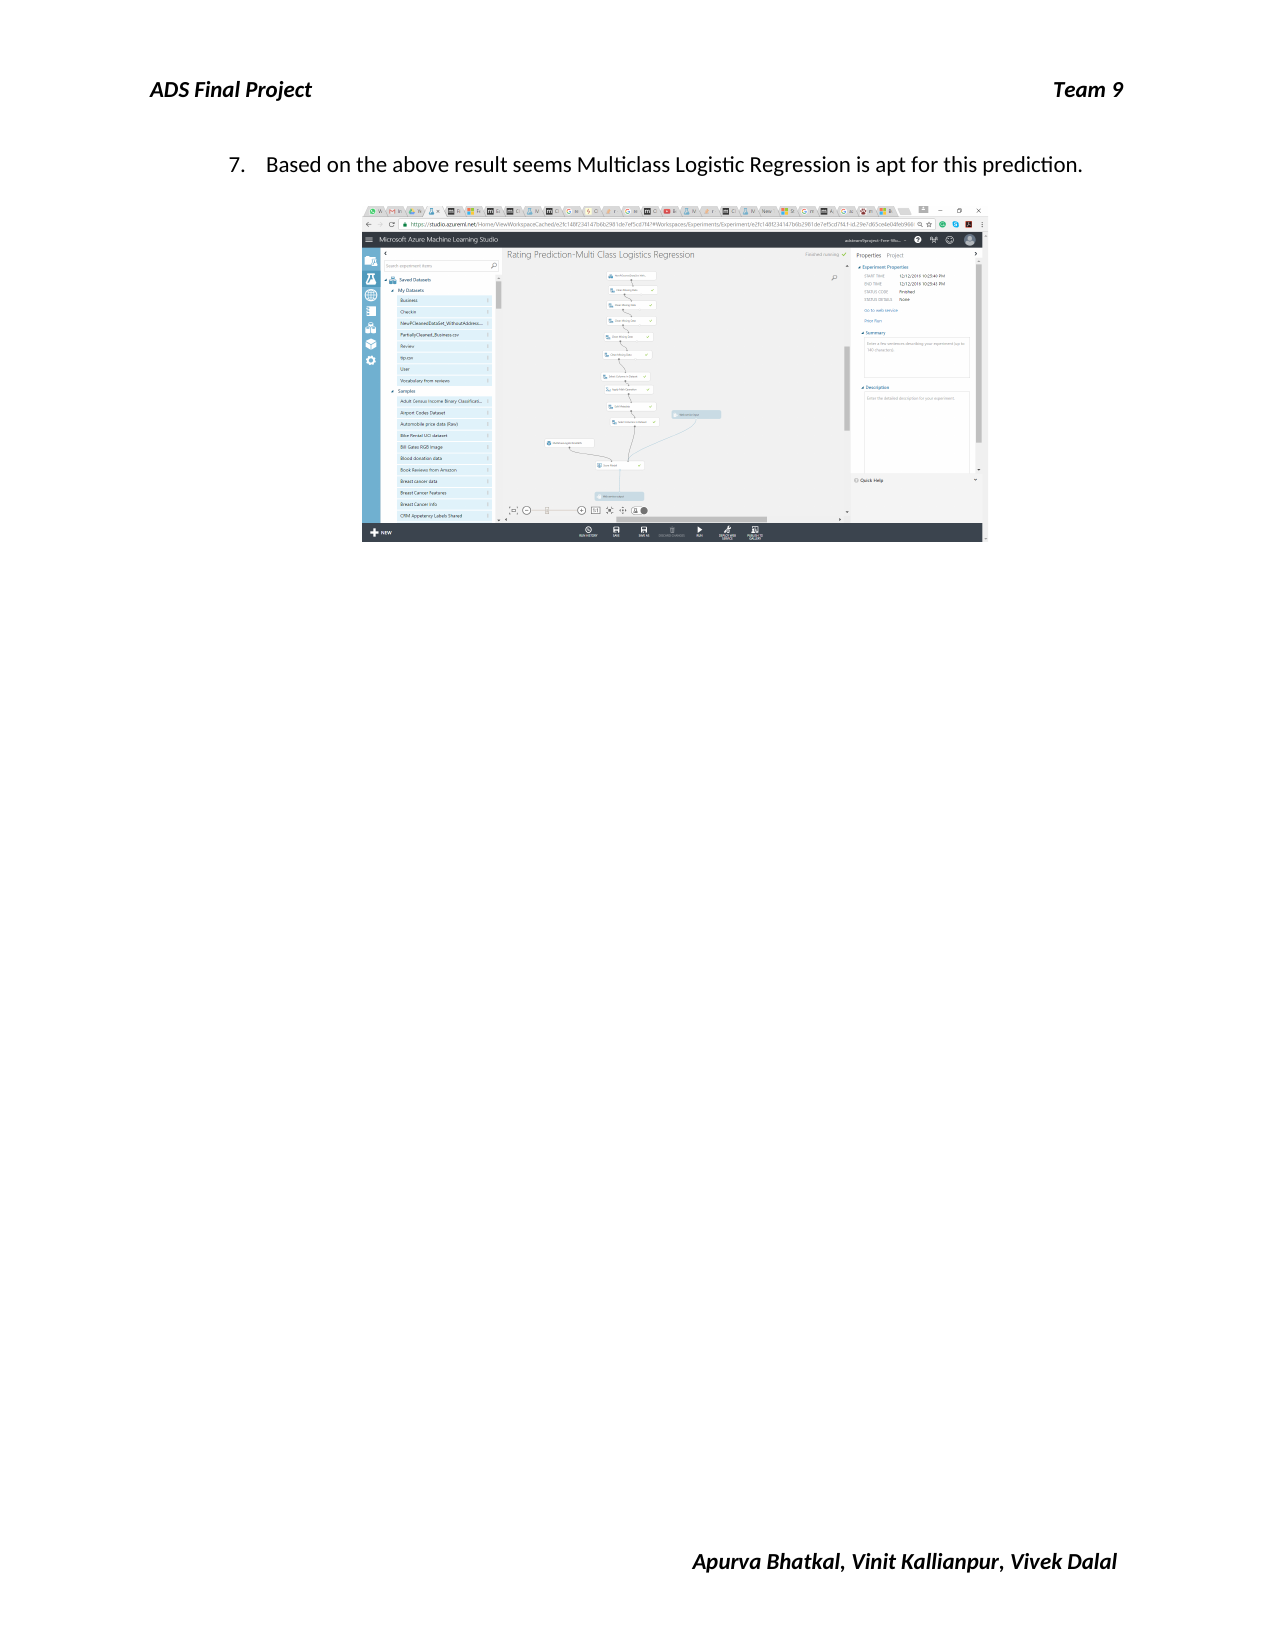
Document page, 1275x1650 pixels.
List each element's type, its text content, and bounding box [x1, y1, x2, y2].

picture [362, 206, 989, 542]
